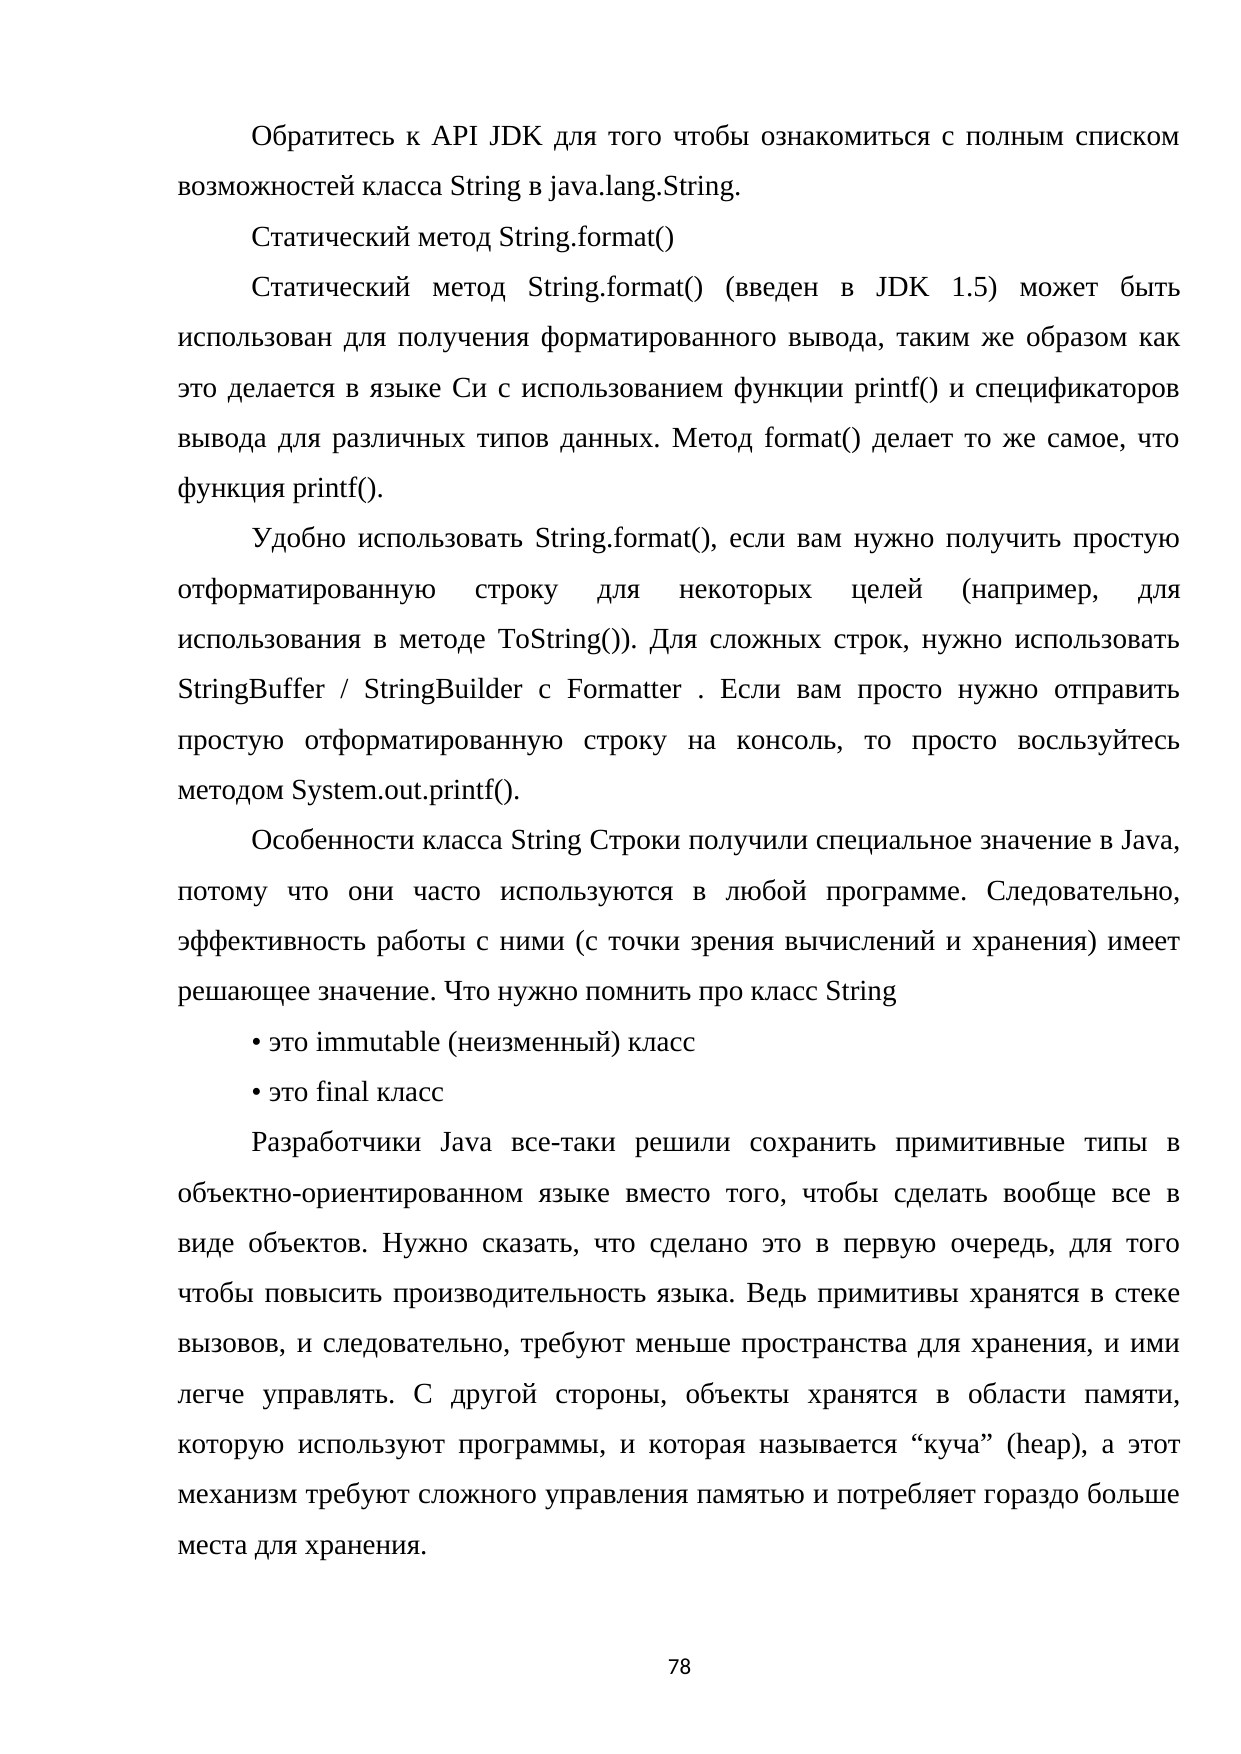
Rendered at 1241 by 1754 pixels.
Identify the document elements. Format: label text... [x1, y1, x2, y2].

text Статический метод String.format() [177, 219, 1181, 252]
text Разработчики Java все-таки решили сохранить примитивные типы в объектно-ориентированном языке вместо того, чтобы сделать вообще все в виде объектов. Нужно сказать, что сделано это в первую очередь, для того чтобы повысить производительность языка. Ведь примитивы хранятся в стеке вызовов, и следовательно, требуют меньше пространства для хранения, и ими легче управлять. С другой стороны, объекты хранятся в области памяти, которую используют программы, и которая называется “куча” (heap), а этот механизм требуют сложного управления памятью и потребляет гораздо больше места для хранения. [177, 1124, 1181, 1560]
text • это immutable (неизменный) класс [177, 1024, 1181, 1057]
text Статический метод String.format() (введен в JDK 1.5) может быть использован для получения форматированного вывода, таким же образом как это делается в языке Си с использованием функции printf() и спецификаторов вывода для различных типов данных. Метод format() делает то же самое, что функция printf(). [177, 269, 1181, 504]
text • это final класс [177, 1074, 1181, 1108]
text Обратитесь к API JDK для того чтобы ознакомиться с полным списком возможностей класса String в java.lang.String. [177, 118, 1181, 202]
text Удобно использовать String.format(), если вам нужно получить простую отформатированную строку для некоторых целей (например, для использования в методе ToString()). Для сложных строк, нужно использовать StringBuffer / StringBuilder с Formatter . Если вам просто нужно отправить простую отформатированную строку на консоль, то просто восльзуйтесь методом System.out.printf(). [177, 521, 1181, 806]
text Особенности класса String Строки получили специальное значение в Java, потому что они часто используются в любой программе. Следовательно, эффективность работы с ними (с точки зрения вычислений и хранения) имеет решающее значение. Что нужно помнить про класс String [177, 822, 1181, 1007]
